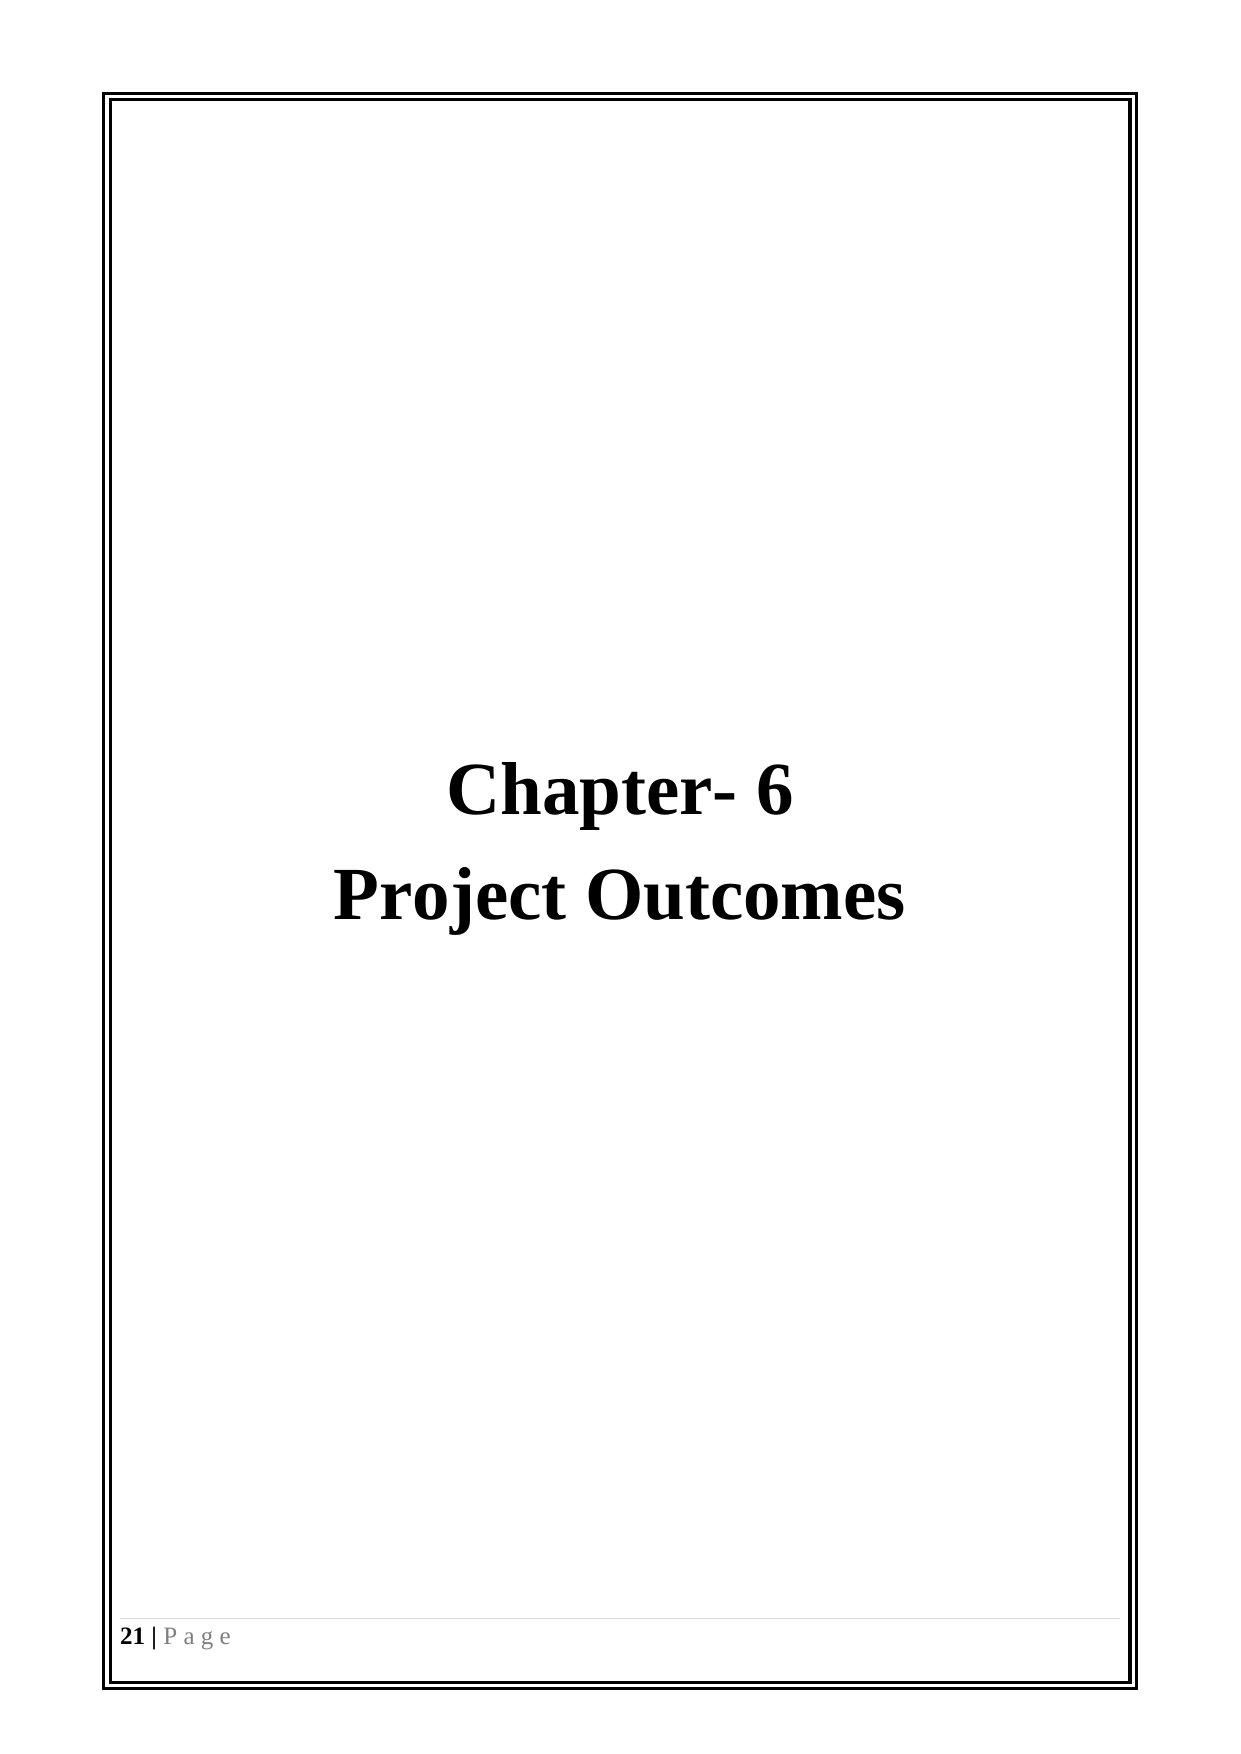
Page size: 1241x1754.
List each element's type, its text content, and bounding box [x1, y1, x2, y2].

text Project Outcomes [119, 849, 1120, 935]
text Chapter- 6 [119, 744, 1120, 831]
